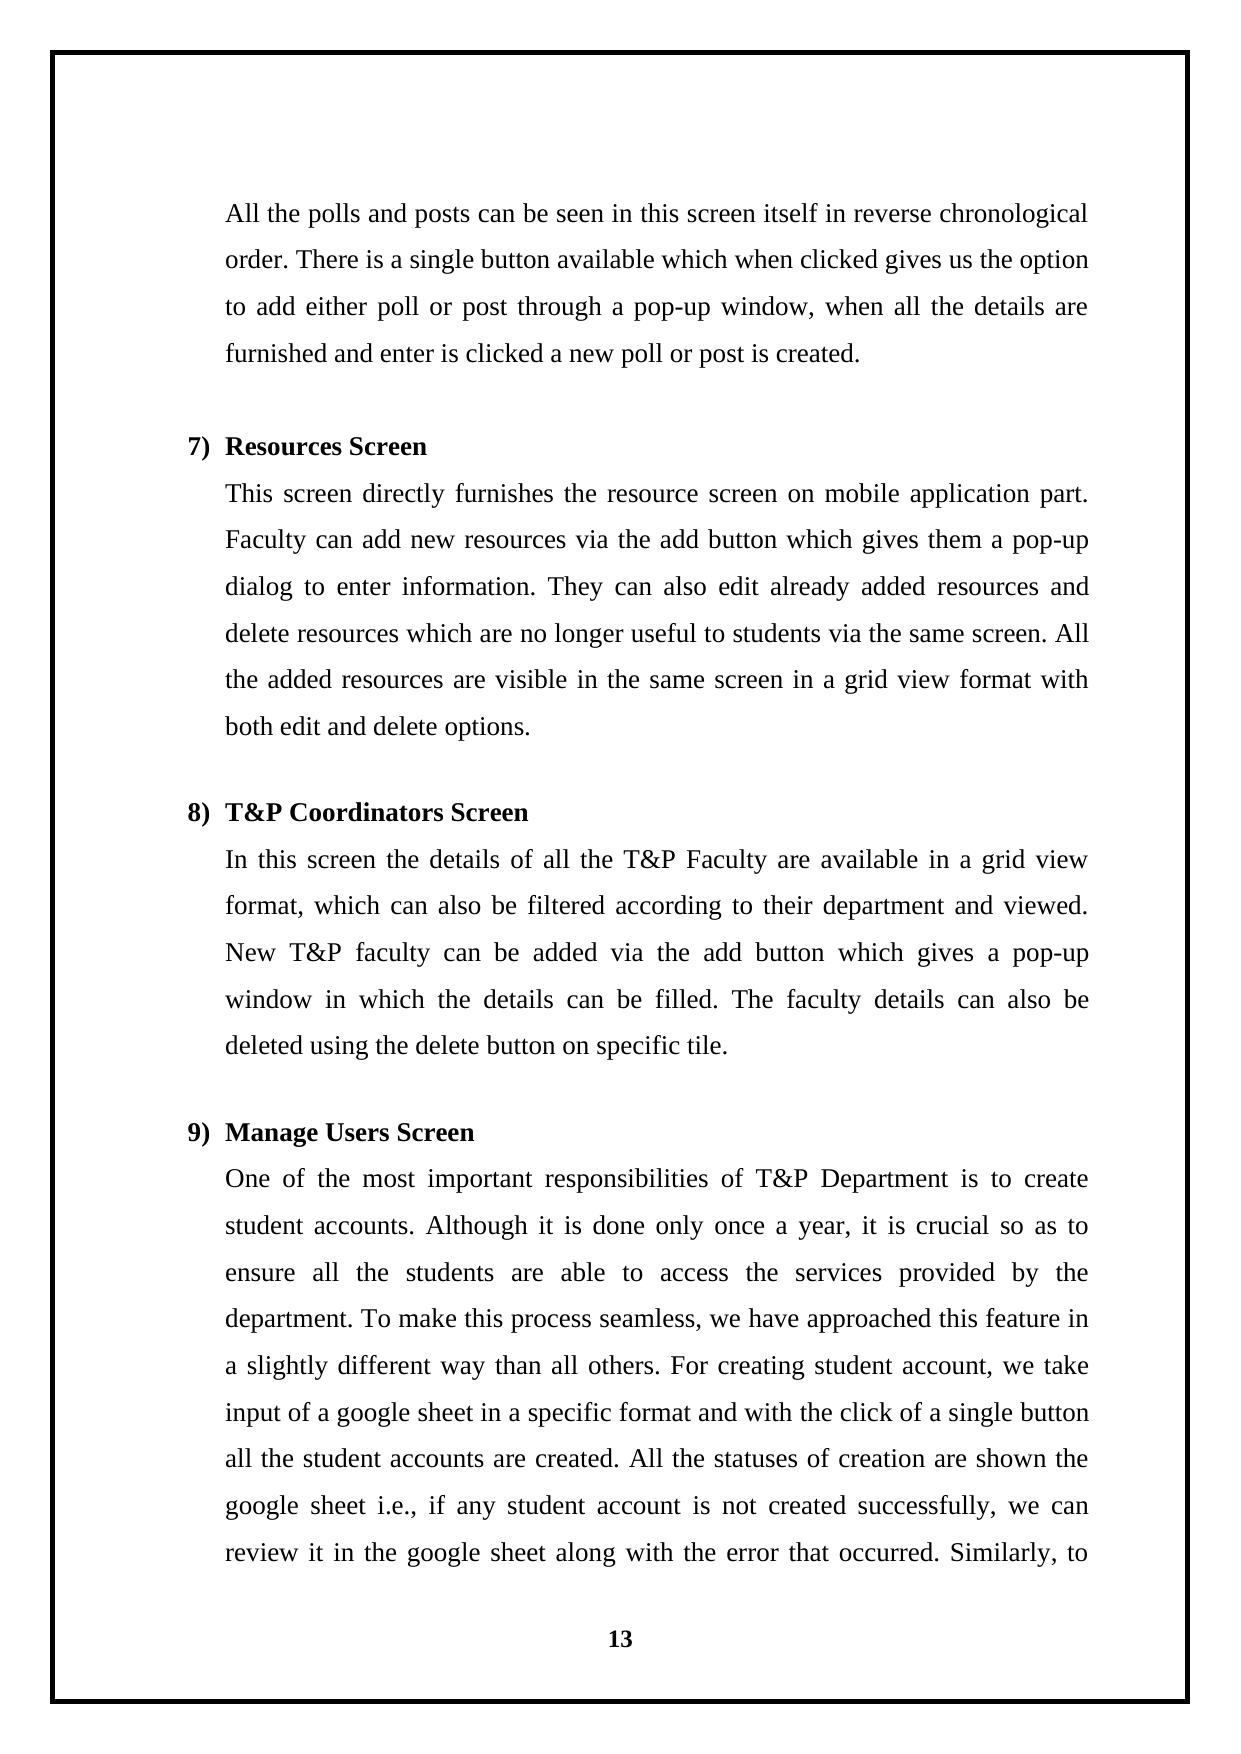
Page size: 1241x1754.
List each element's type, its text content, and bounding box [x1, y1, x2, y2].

list This screen directly furnishes the resource screen on mobile application part. Faculty can add new resources via the add button which gives them a pop-up dialog to enter information. They can also edit already added resources and delete resources which are no longer useful to students via the same screen. All the added resources are visible in the same screen in a grid view format with both edit and delete options. [225, 477, 1090, 741]
list All the polls and posts can be seen in this screen itself in reverse chronological order. There is a single button available which when clicked gives us the option to add either poll or post through a pop-up window, when all the details are furnished and enter is clicked a new poll or post is created. [225, 197, 1090, 368]
list In this screen the details of all the T&P Faculty are available in a grid view format, which can also be filtered according to their department and viewed. New T&P faculty can be added via the add button which gives a pop-up window in which the details can be filled. The faculty details can also be deleted using the delete button on specific tile. [225, 843, 1090, 1061]
list Resources Screen [187, 430, 1090, 461]
list T&P Coordinators Screen [187, 796, 1090, 827]
list Manage Users Screen [187, 1116, 1090, 1147]
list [225, 1162, 1090, 1567]
